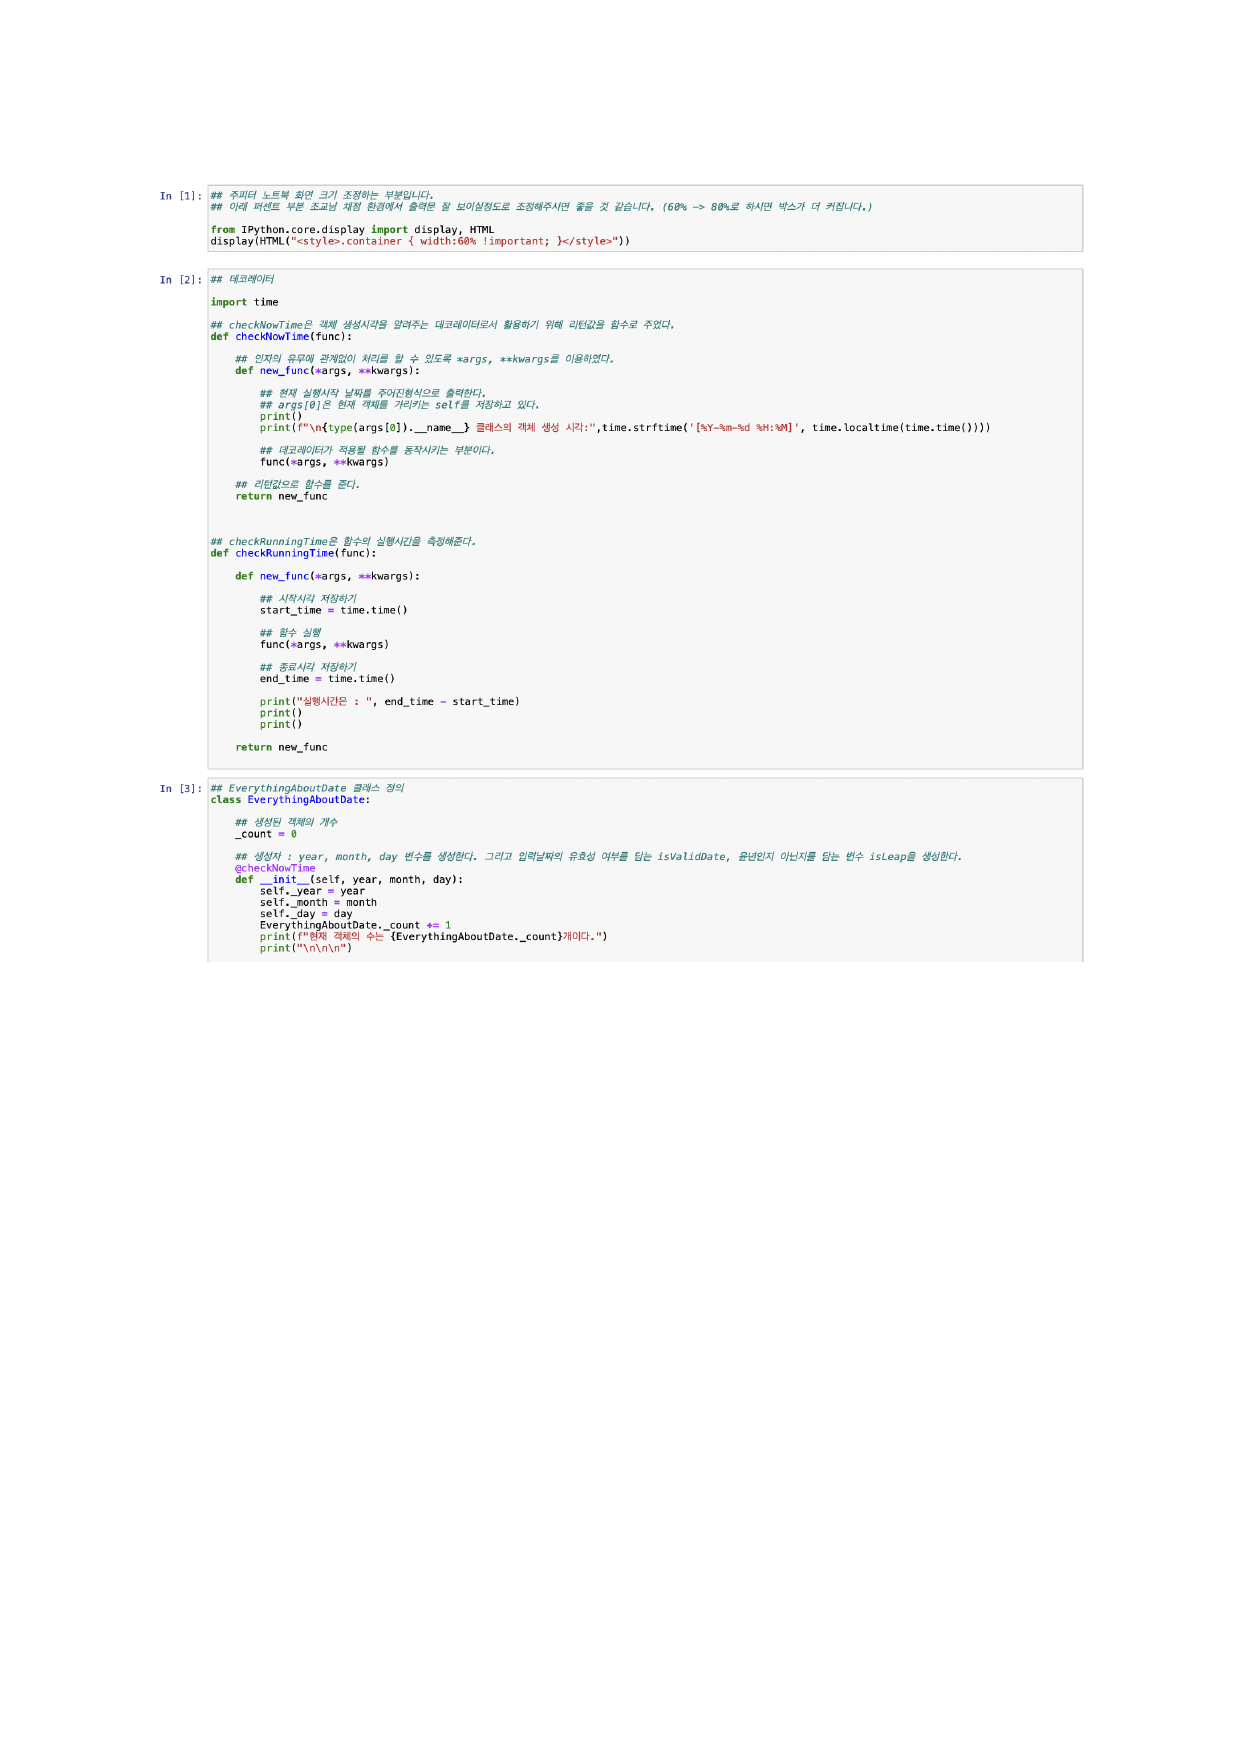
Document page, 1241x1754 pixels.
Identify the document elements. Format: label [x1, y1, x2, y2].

picture [150, 177, 1091, 962]
